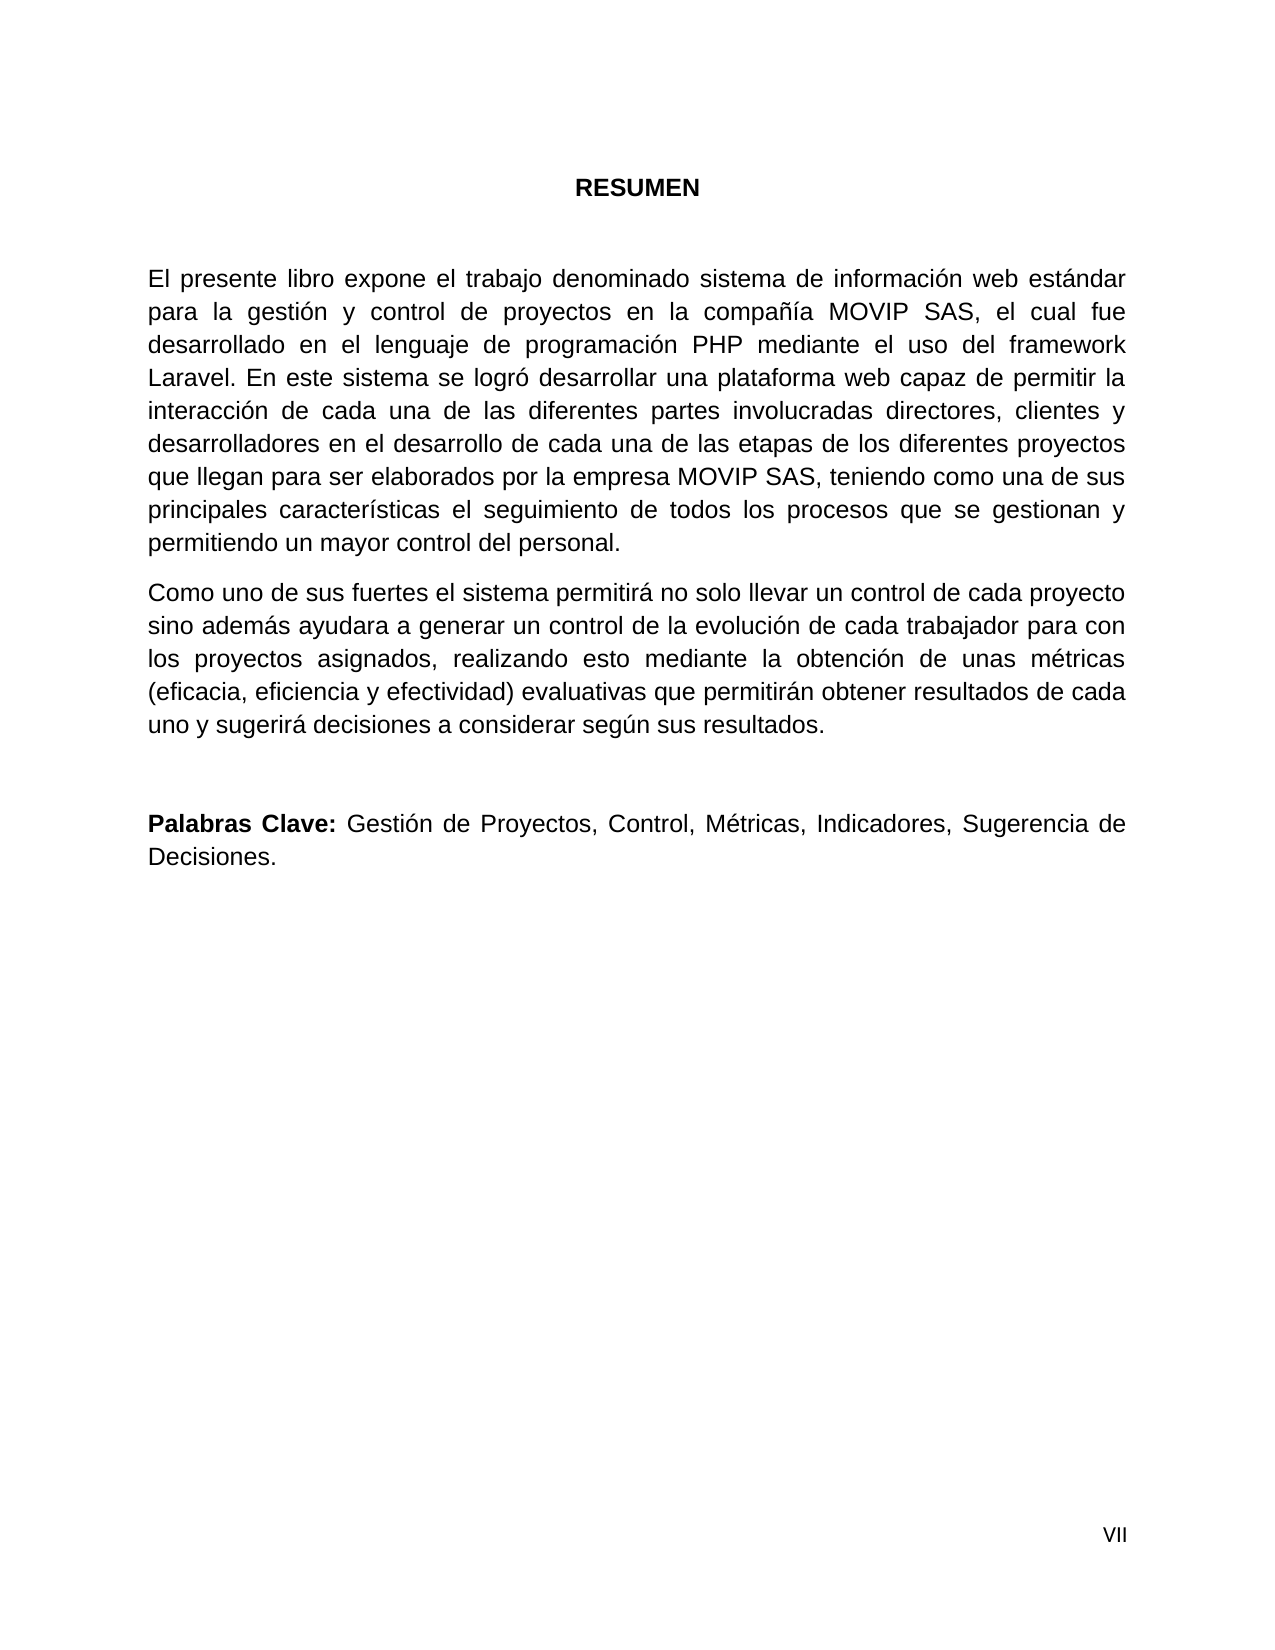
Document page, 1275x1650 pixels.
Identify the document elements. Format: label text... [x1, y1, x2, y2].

subtitle RESUMEN [148, 173, 1127, 201]
text Como uno de sus fuertes el sistema permitirá no solo llevar un control de cada proyecto sino además ayudara a generar un control de la evolución de cada trabajador para con los proyectos asignados, realizando esto mediante la obtención de unas métricas (eficacia, eficiencia y efectividad) evaluativas que permitirán obtener resultados de cada uno y sugerirá decisiones a considerar según sus resultados. [148, 578, 1127, 738]
text El presente libro expone el trabajo denominado sistema de información web estándar para la gestión y control de proyectos en la compañía MOVIP SAS, el cual fue desarrollado en el lenguaje de programación PHP mediante el uso del framework Laravel. En este sistema se logró desarrollar una plataforma web capaz de permitir la interacción de cada una de las diferentes partes involucradas directores, clientes y desarrolladores en el desarrollo de cada una de las etapas de los diferentes proyectos que llegan para ser elaborados por la empresa MOVIP SAS, teniendo como una de sus principales características el seguimiento de todos los procesos que se gestionan y permitiendo un mayor control del personal. [148, 264, 1127, 557]
text Palabras Clave: Gestión de Proyectos, Control, Métricas, Indicadores, Sugerencia de Decisiones. [148, 809, 1127, 871]
